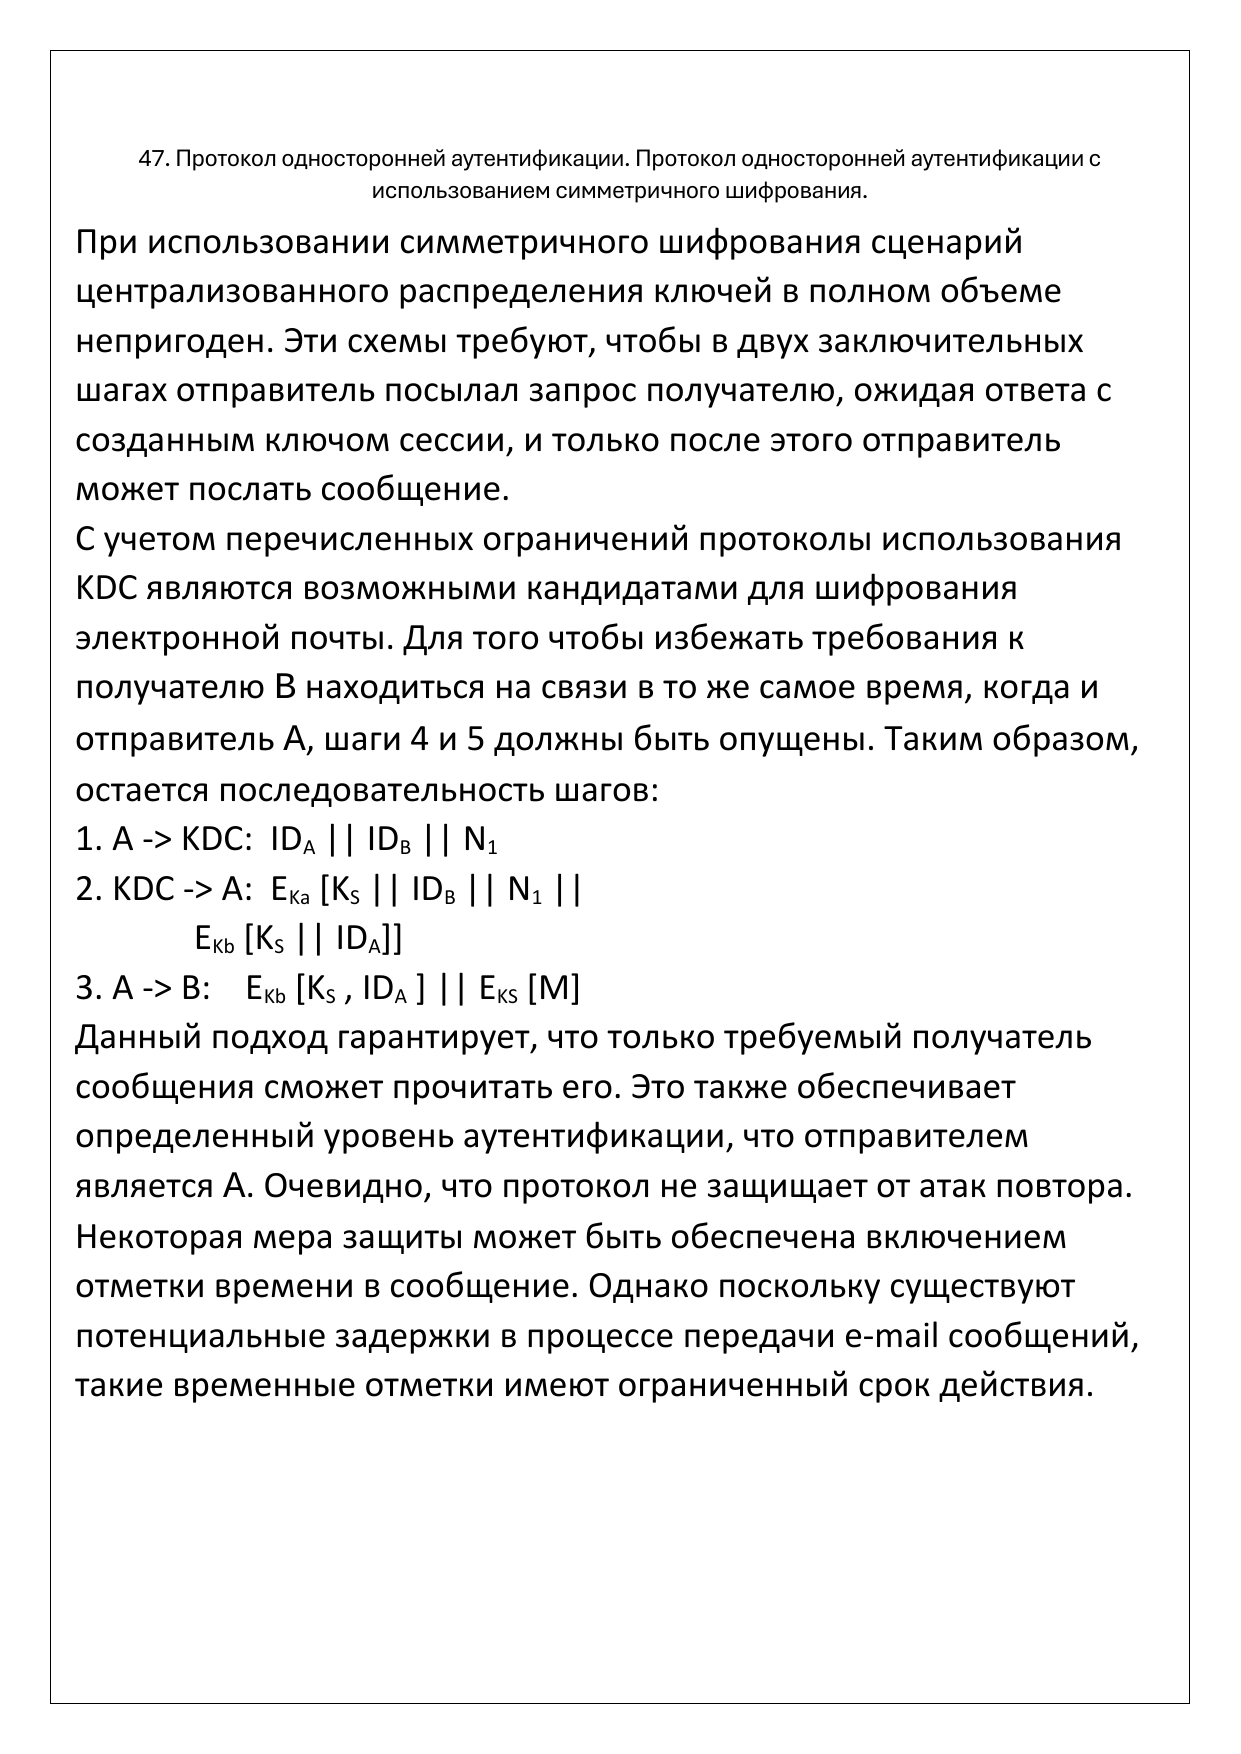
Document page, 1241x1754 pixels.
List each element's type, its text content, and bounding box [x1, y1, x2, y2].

text 3. A -> B: EKb [KS , IDA ] || EKS [M] [75, 963, 1165, 1008]
text 2. KDC -> A: EKa [KS || IDB || N1 || [75, 864, 1165, 909]
text Данный подход гарантирует, что только требуемый получатель сообщения сможет прочитать его. Это также обеспечивает определенный уровень аутентификации, что отправителем является А. Очевидно, что протокол не защищает от атак повтора. Некоторая мера защиты может быть обеспечена включением отметки времени в сообщение. Однако поскольку существуют потенциальные задержки в процессе передачи e-mail сообщений, такие временные отметки имеют ограниченный срок действия. [75, 1012, 1165, 1406]
text При использовании симметричного шифрования сценарий централизованного распределения ключей в полном объеме непригоден. Эти схемы требуют, чтобы в двух заключительных шагах отправитель посылал запрос получателю, ожидая ответа с созданным ключом сессии, и только после этого отправитель может послать сообщение. [75, 217, 1165, 510]
subtitle 47. Протокол односторонней аутентификации. Протокол односторонней аутентификации с использованием симметричного шифрования. [75, 143, 1165, 206]
text EKb [KS || IDA]] [75, 913, 1165, 959]
text 1. A -> KDC: IDA || IDB || N1 [75, 814, 1165, 860]
text С учетом перечисленных ограничений протоколы использования KDC являются возможными кандидатами для шифрования электронной почты. Для того чтобы избежать требования к получателю В находиться на связи в то же самое время, когда и отправитель А, шаги 4 и 5 должны быть опущены. Таким образом, остается последовательность шагов: [75, 514, 1165, 811]
